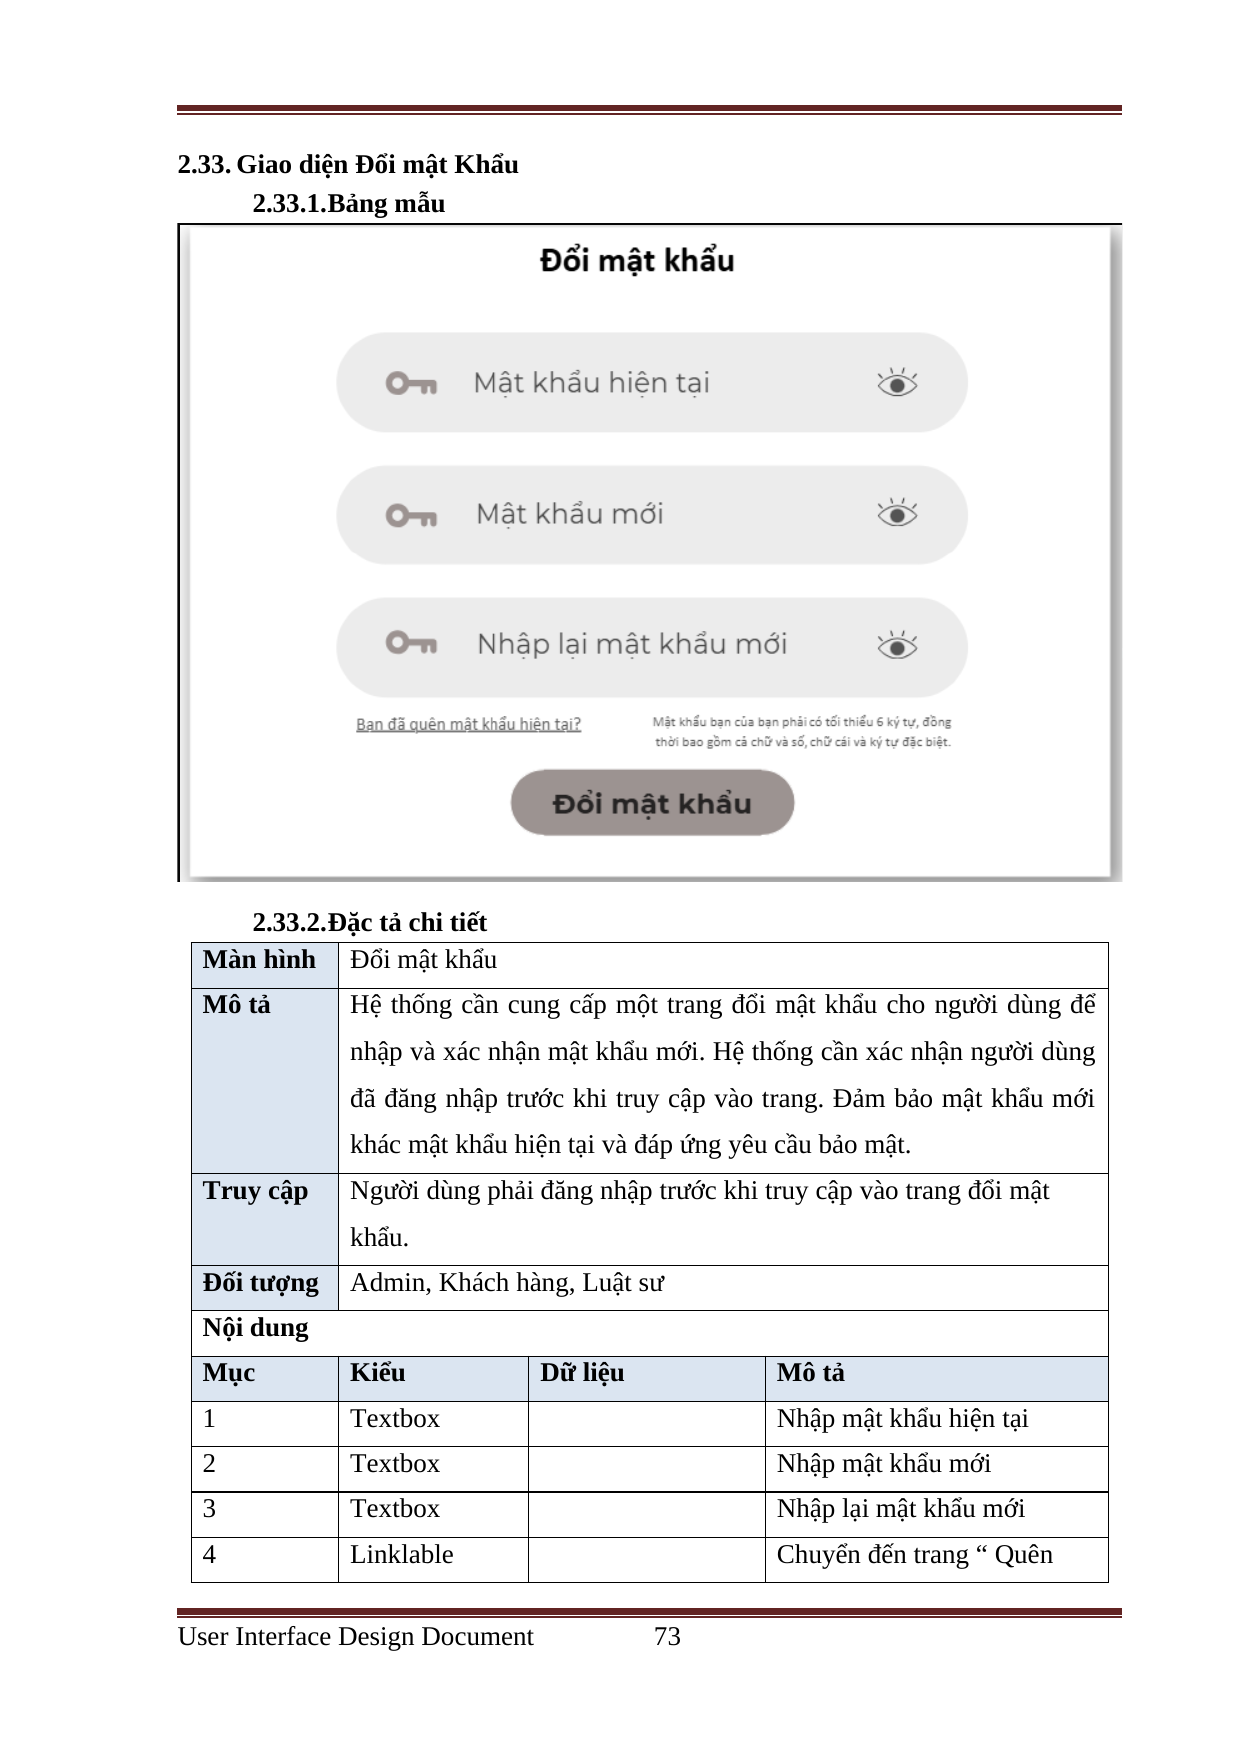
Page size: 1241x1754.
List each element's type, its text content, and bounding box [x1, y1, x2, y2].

table_header Đổi mật khẩu [339, 943, 1108, 988]
picture [177, 223, 1123, 882]
table_cell [529, 1538, 765, 1582]
table_cell Textbox [339, 1447, 528, 1491]
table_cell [766, 1538, 1108, 1582]
table_cell Nhập mật khẩu hiện tại [766, 1402, 1108, 1446]
table_cell 3 [192, 1493, 338, 1537]
table_cell Kiểu [339, 1357, 528, 1401]
table_cell Textbox [339, 1402, 528, 1446]
subtitle Bảng mẫu [252, 188, 1122, 219]
table_header Màn hình [192, 943, 338, 988]
table_cell Truy cập [192, 1174, 338, 1265]
table_cell Người dùng phải đăng nhập trước khi truy cập vào trang đổi mật khẩu. [339, 1174, 1108, 1265]
table_cell [529, 1447, 765, 1491]
table_cell Nhập lại mật khẩu mới [766, 1493, 1108, 1537]
table_cell [529, 1493, 765, 1537]
table_cell Mô tả [766, 1357, 1108, 1401]
table_cell Nội dung [192, 1311, 1108, 1356]
table_cell Admin, Khách hàng, Luật sư [339, 1266, 1108, 1310]
table_cell Mục [192, 1357, 338, 1401]
subtitle Đặc tả chi tiết [252, 907, 1122, 938]
table_cell Nhập mật khẩu mới [766, 1447, 1108, 1491]
table_cell Dữ liệu [529, 1357, 765, 1401]
table_cell Textbox [339, 1493, 528, 1537]
table_cell 1 [192, 1402, 338, 1446]
table_cell 4 [192, 1538, 338, 1582]
table_cell Mô tả [192, 989, 338, 1173]
table_cell [529, 1402, 765, 1446]
table_cell Linklable [339, 1538, 528, 1582]
table_cell 2 [192, 1447, 338, 1491]
table_cell Hệ thống cần cung cấp một trang đổi mật khẩu cho người dùng để nhập và xác nhận mật khẩu mới. Hệ thống cần xác nhận người dùng đã đăng nhập trước khi truy cập vào trang. Đảm bảo mật khẩu mới khác mật khẩu hiện tại và đáp ứng yêu cầu bảo mật. [339, 989, 1108, 1173]
subtitle Giao diện Đổi mật Khẩu [177, 148, 1122, 179]
table_cell Đối tượng [192, 1266, 338, 1310]
